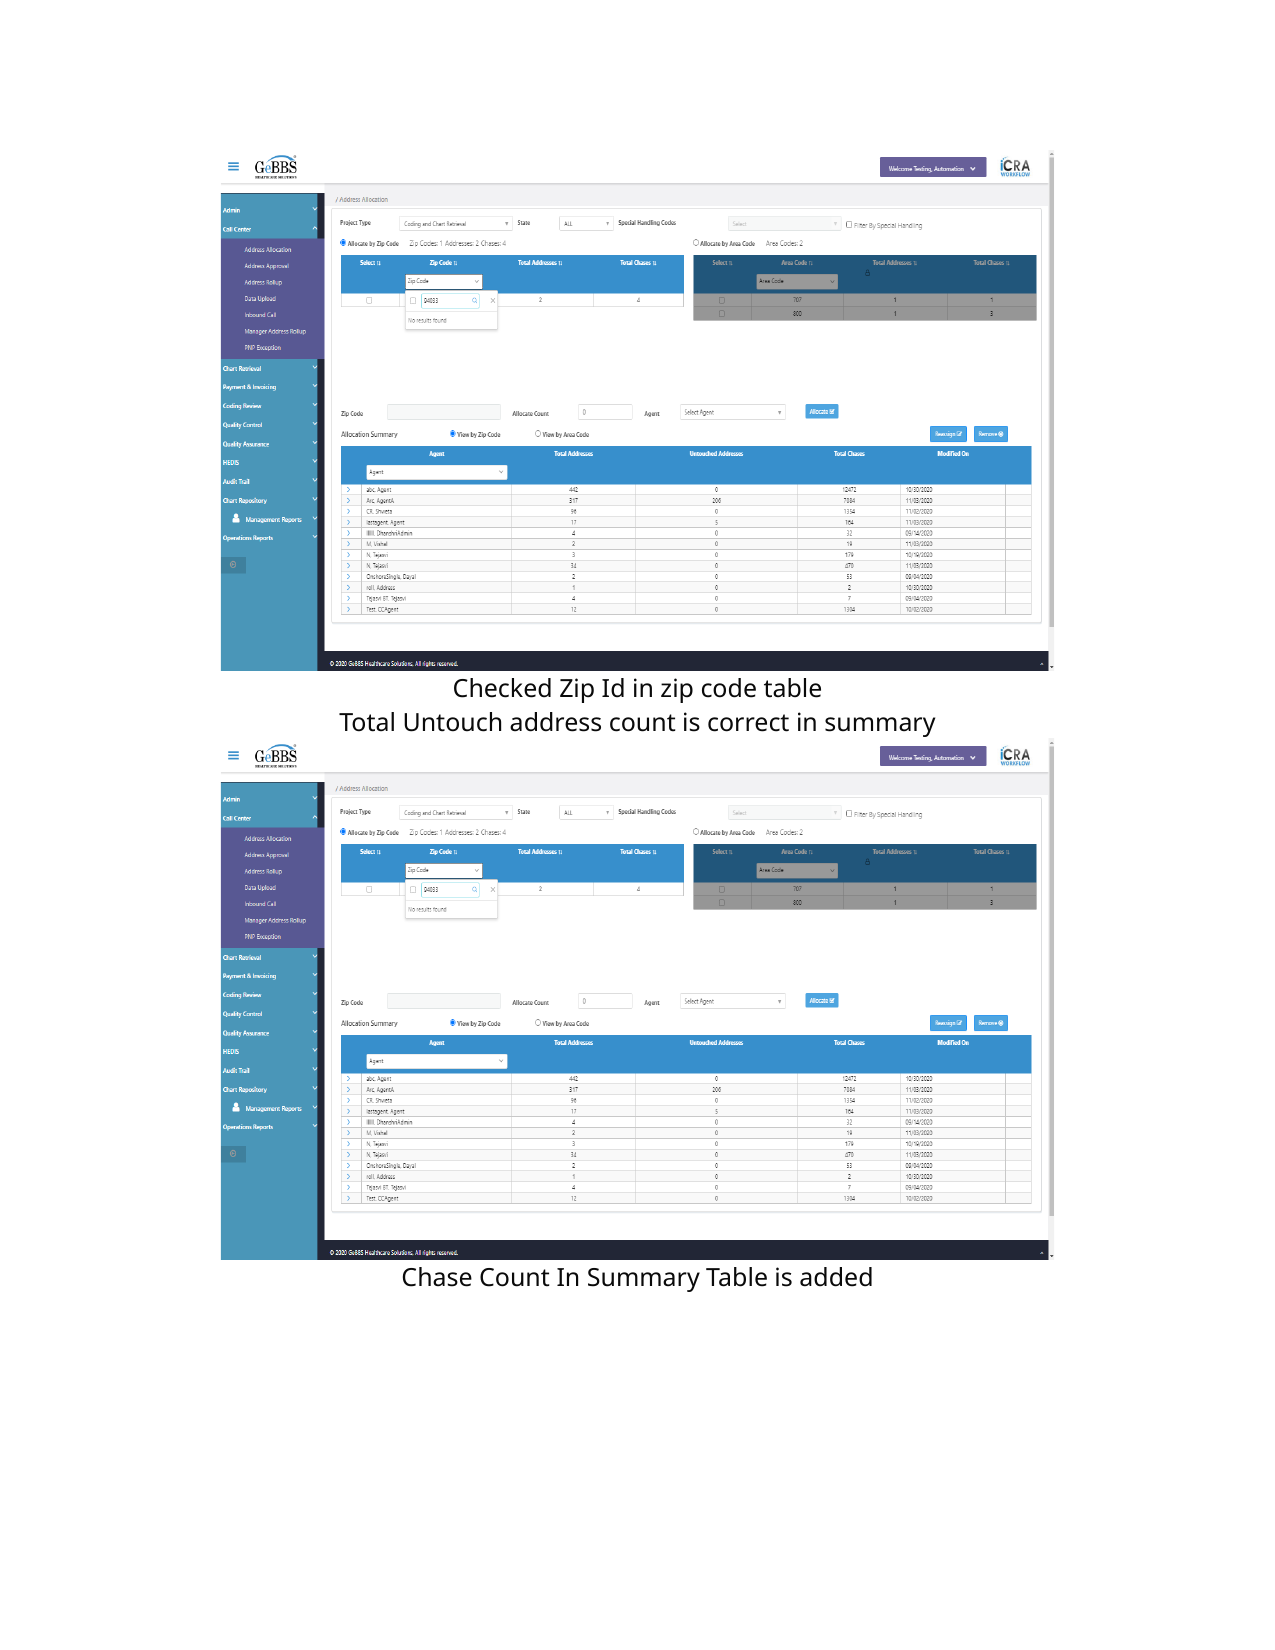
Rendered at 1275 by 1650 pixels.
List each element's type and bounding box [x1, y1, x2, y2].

text [150, 150, 1125, 1294]
picture [220, 150, 1055, 671]
picture [220, 738, 1055, 1260]
